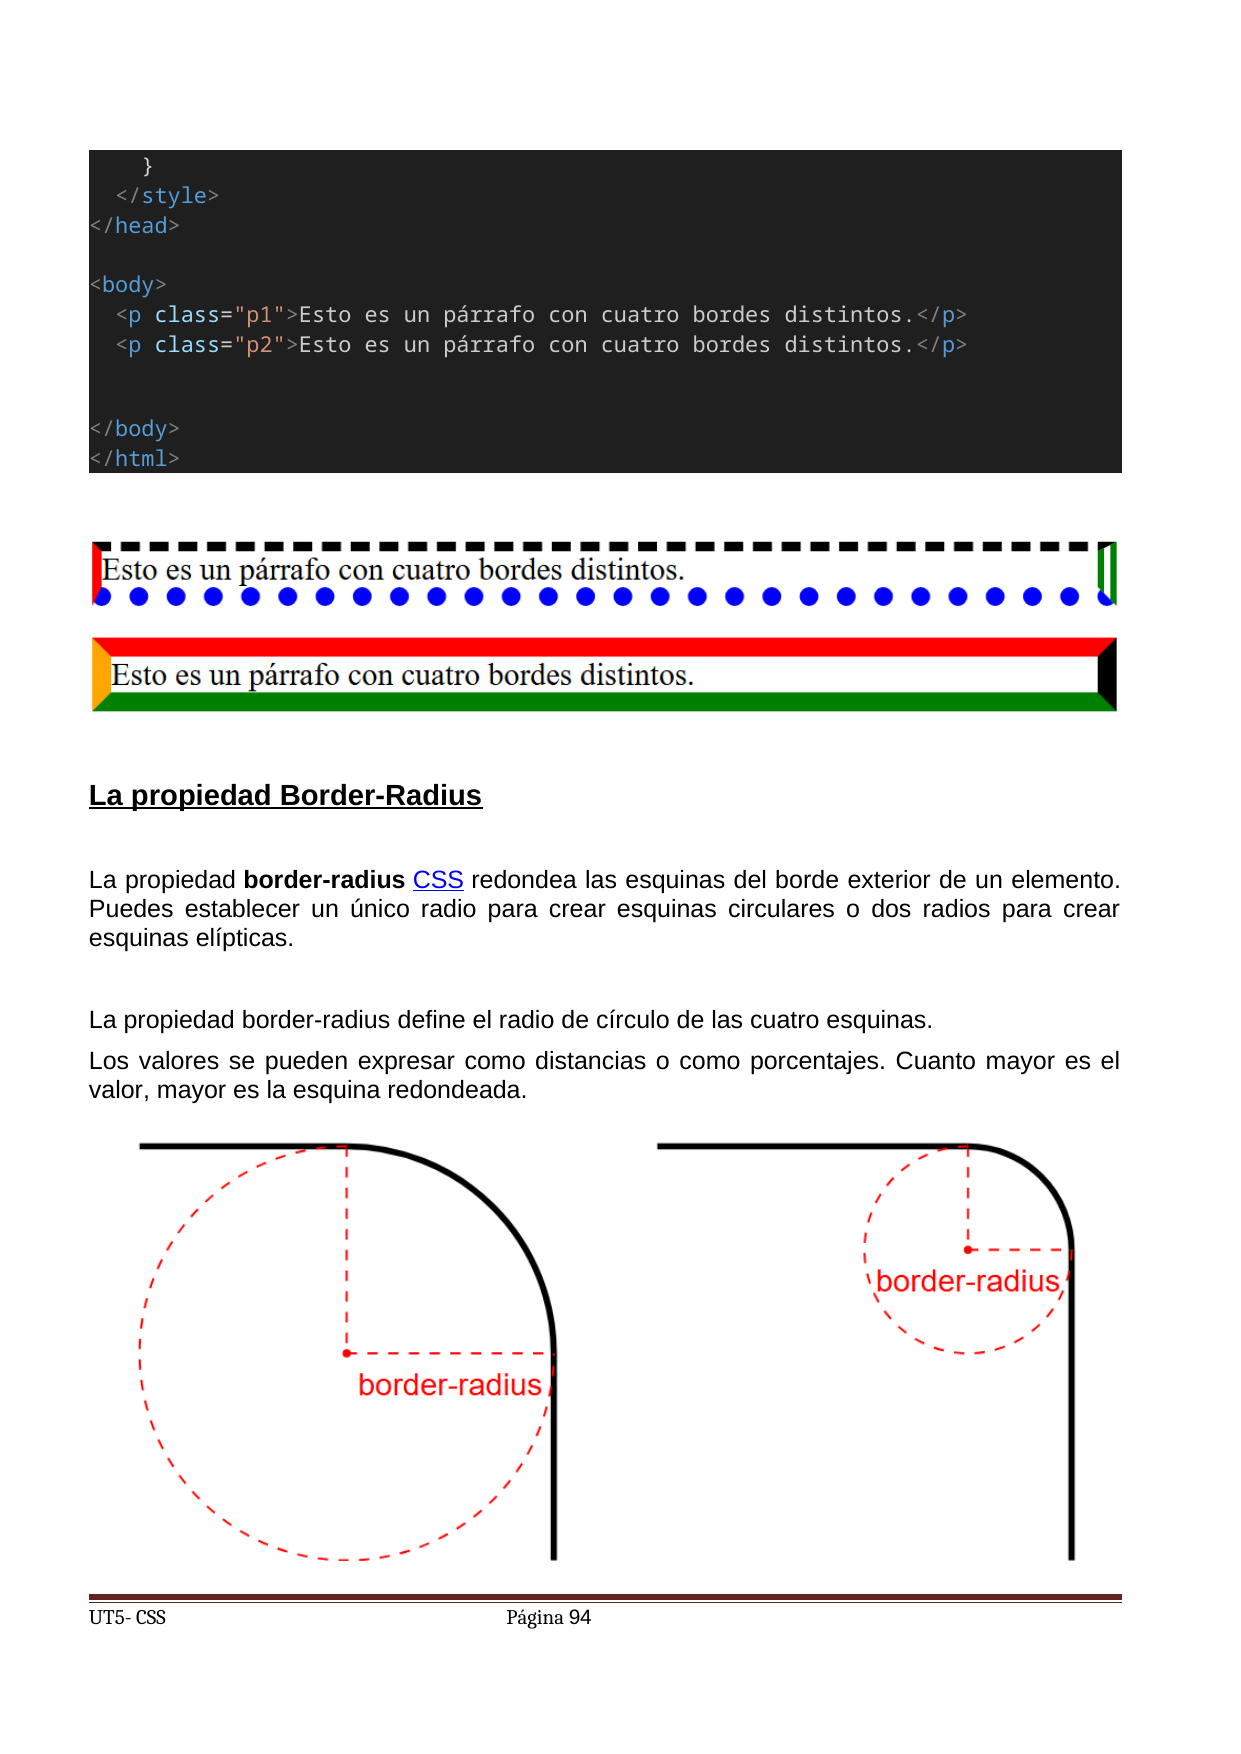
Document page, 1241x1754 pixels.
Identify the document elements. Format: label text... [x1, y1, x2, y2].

picture [88, 1116, 1123, 1572]
text La propiedad Border-Radius [89, 778, 1122, 811]
text <p class="p1">Esto es un párrafo con cuatro bordes distintos.</p> [89, 299, 1122, 329]
picture [88, 526, 1123, 724]
text } [89, 150, 1122, 180]
text La propiedad border-radius CSS redondea las esquinas del borde exterior de un elemento. Puedes establecer un único radio para crear esquinas circulares o dos radios para crear esquinas elípticas. [89, 865, 1122, 951]
text </style> [89, 180, 1122, 209]
text <p class="p2">Esto es un párrafo con cuatro bordes distintos.</p> [89, 329, 1122, 358]
text Los valores se pueden expresar como distancias o como porcentajes. Cuanto mayor es el valor, mayor es la esquina redondeada. [89, 1046, 1122, 1104]
text </head> [89, 209, 1122, 239]
text </html> [89, 443, 1122, 473]
text La propiedad border-radius define el radio de círculo de las cuatro esquinas. [89, 1005, 1122, 1034]
text <body> [89, 269, 1122, 299]
text </body> [89, 413, 1122, 443]
